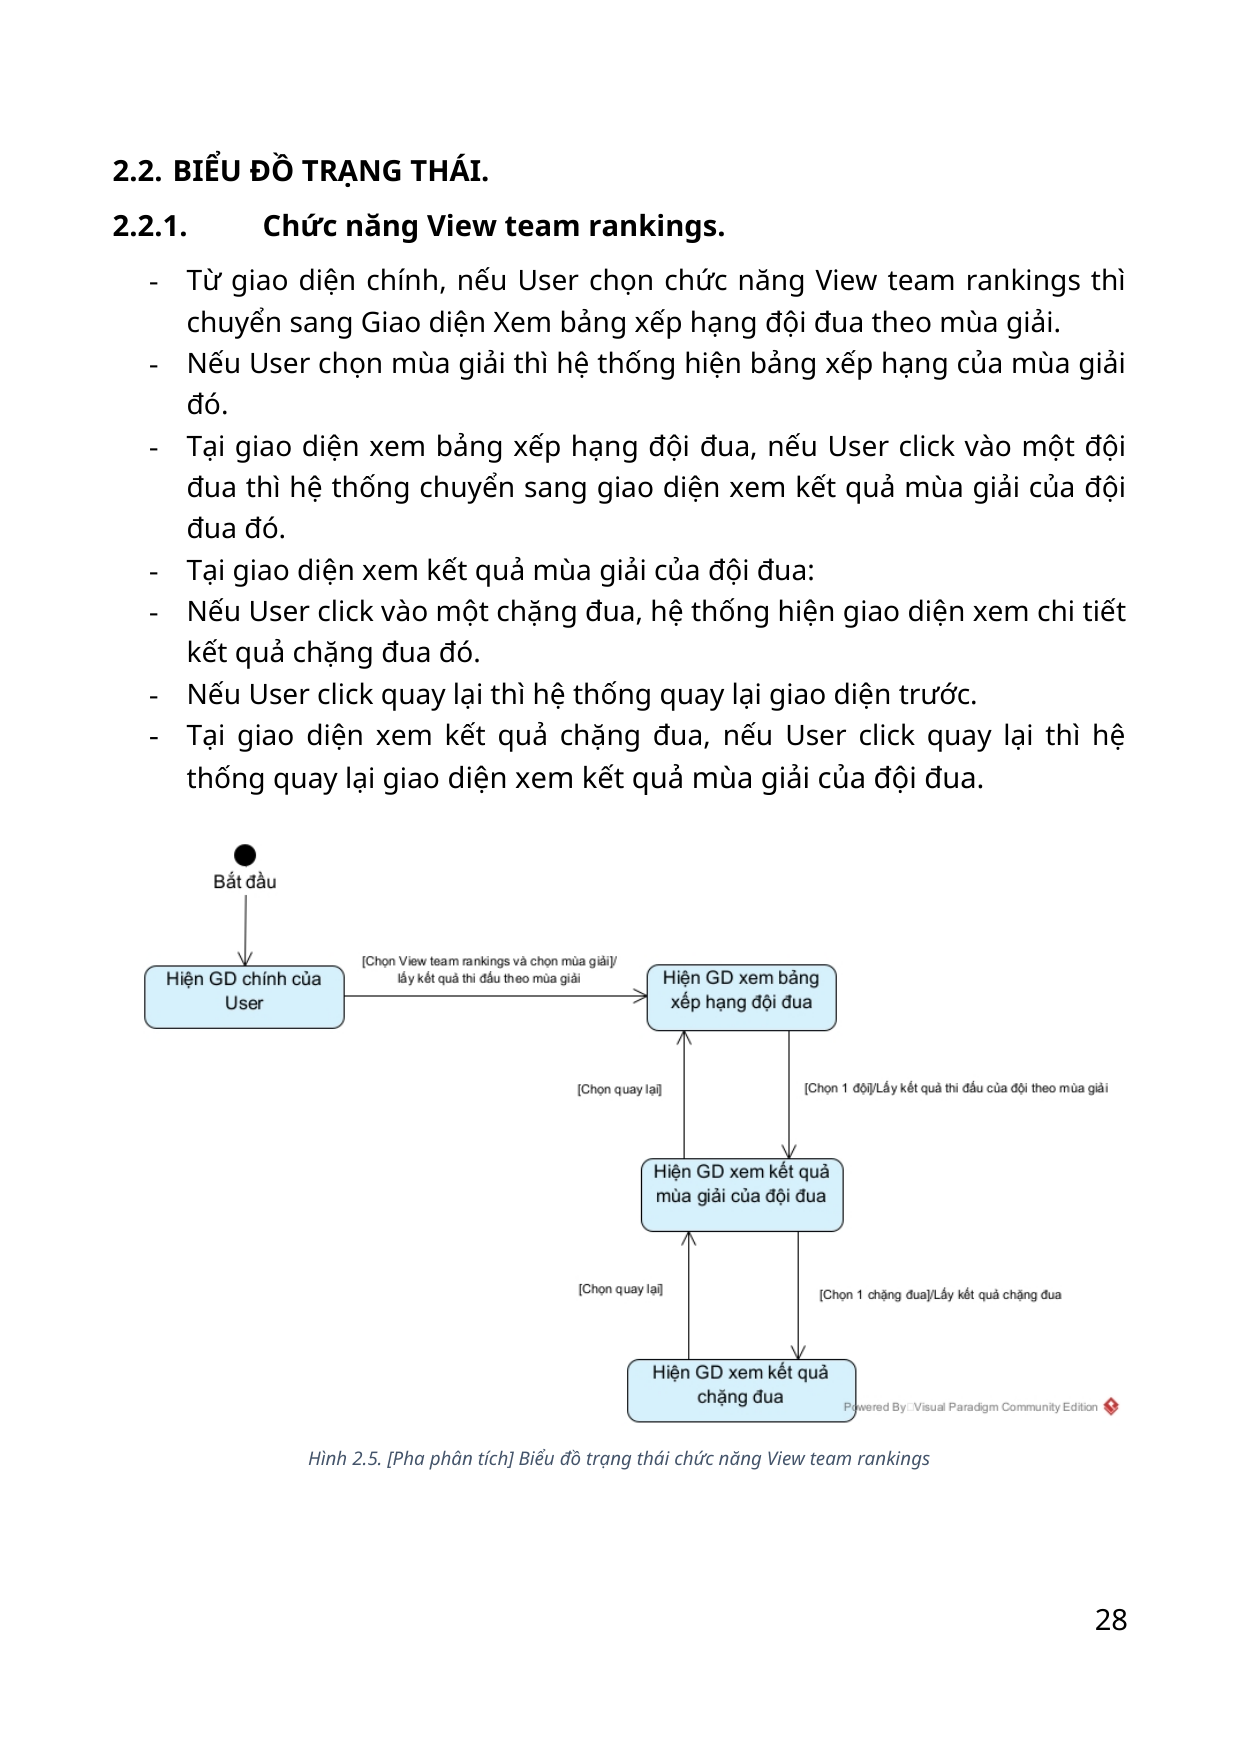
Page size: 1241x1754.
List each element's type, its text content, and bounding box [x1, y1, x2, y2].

list Nếu User click vào một chặng đua, hệ thống hiện giao diện xem chi tiết kết quả chặng đua đó. [149, 591, 1128, 671]
list Tại giao diện xem kết quả chặng đua, nếu User click quay lại thì hệ thống quay lại giao diện xem kết quả mùa giải của đội đua. [149, 716, 1128, 797]
subtitle Biểu đồ trạng thái. [112, 150, 1128, 190]
list Tại giao diện xem kết quả mùa giải của đội đua: [149, 550, 1128, 588]
picture [142, 842, 1125, 1426]
list Từ giao diện chính, nếu User chọn chức năng View team rankings thì chuyển sang Giao diện Xem bảng xếp hạng đội đua theo mùa giải. [149, 261, 1128, 340]
list Nếu User click quay lại thì hệ thống quay lại giao diện trước. [149, 674, 1128, 712]
subtitle Chức năng View team rankings. [112, 205, 1128, 245]
list Nếu User chọn mùa giải thì hệ thống hiện bảng xếp hạng của mùa giải đó. [149, 343, 1128, 423]
list Tại giao diện xem bảng xếp hạng đội đua, nếu User click vào một đội đua thì hệ thống chuyển sang giao diện xem kết quả mùa giải của đội đua đó. [149, 426, 1128, 547]
